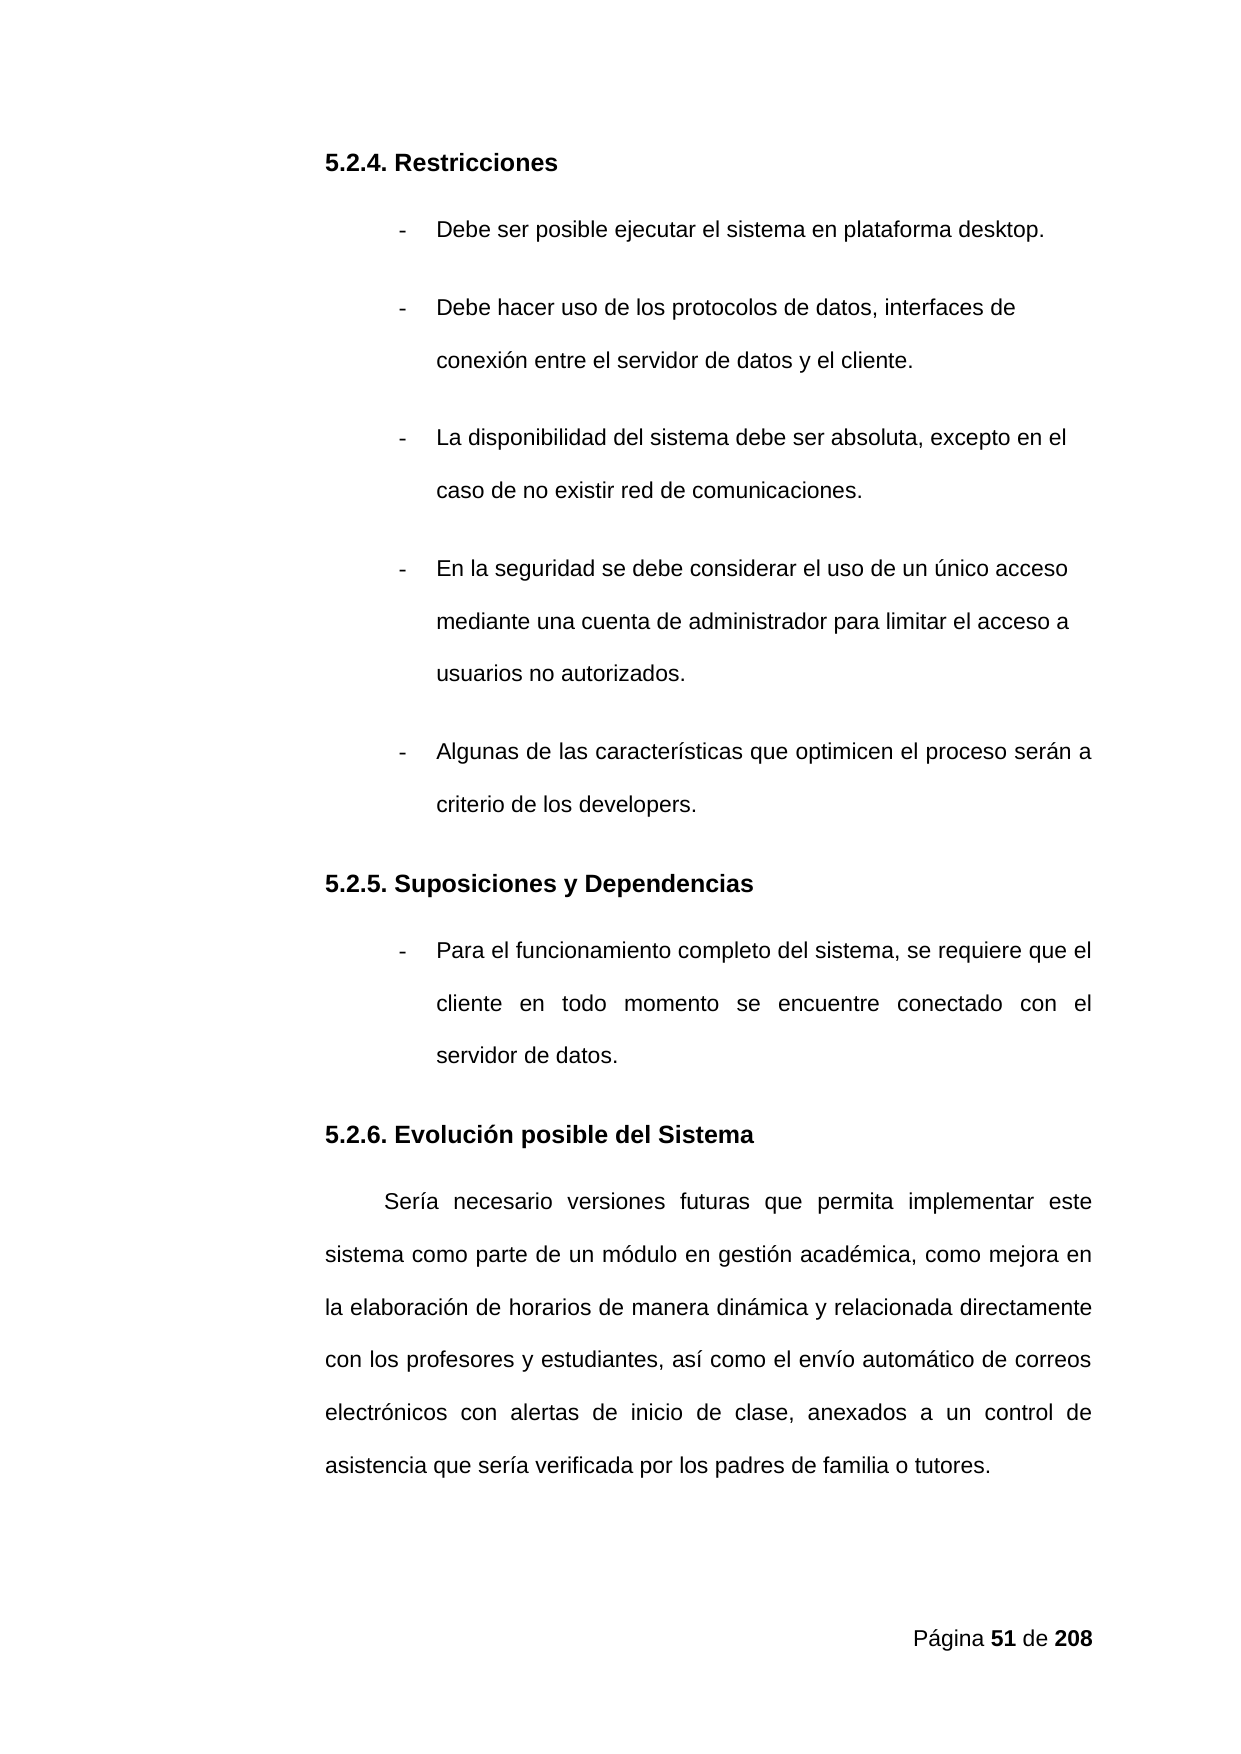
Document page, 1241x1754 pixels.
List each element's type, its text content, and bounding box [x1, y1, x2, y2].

list Debe ser posible ejecutar el sistema en plataforma desktop. [398, 216, 1092, 242]
list Para el funcionamiento completo del sistema, se requiere que el cliente en todo momento se encuentre conectado con el servidor de datos. [398, 937, 1092, 1068]
list La disponibilidad del sistema debe ser absoluta, excepto en el caso de no existir red de comunicaciones. [398, 424, 1092, 503]
list En la seguridad se debe considerar el uso de un único acceso mediante una cuenta de administrador para limitar el acceso a usuarios no autorizados. [398, 555, 1092, 687]
list Debe hacer uso de los protocolos de datos, interfaces de conexión entre el servidor de datos y el cliente. [398, 294, 1092, 373]
text 5.2.5. Suposiciones y Dependencias [251, 868, 1092, 897]
list Algunas de las características que optimicen el proceso serán a criterio de los developers. [398, 738, 1092, 817]
text 5.2.6. Evolución posible del Sistema [251, 1120, 1092, 1149]
text Sería necesario versiones futuras que permita implementar este sistema como parte de un módulo en gestión académica, como mejora en la elaboración de horarios de manera dinámica y relacionada directamente con los profesores y estudiantes, así como el envío automático de correos electrónicos con alertas de inicio de clase, anexados a un control de asistencia que sería verificada por los padres de familia o tutores. [325, 1188, 1092, 1478]
text 5.2.4. Restricciones [251, 148, 1092, 176]
